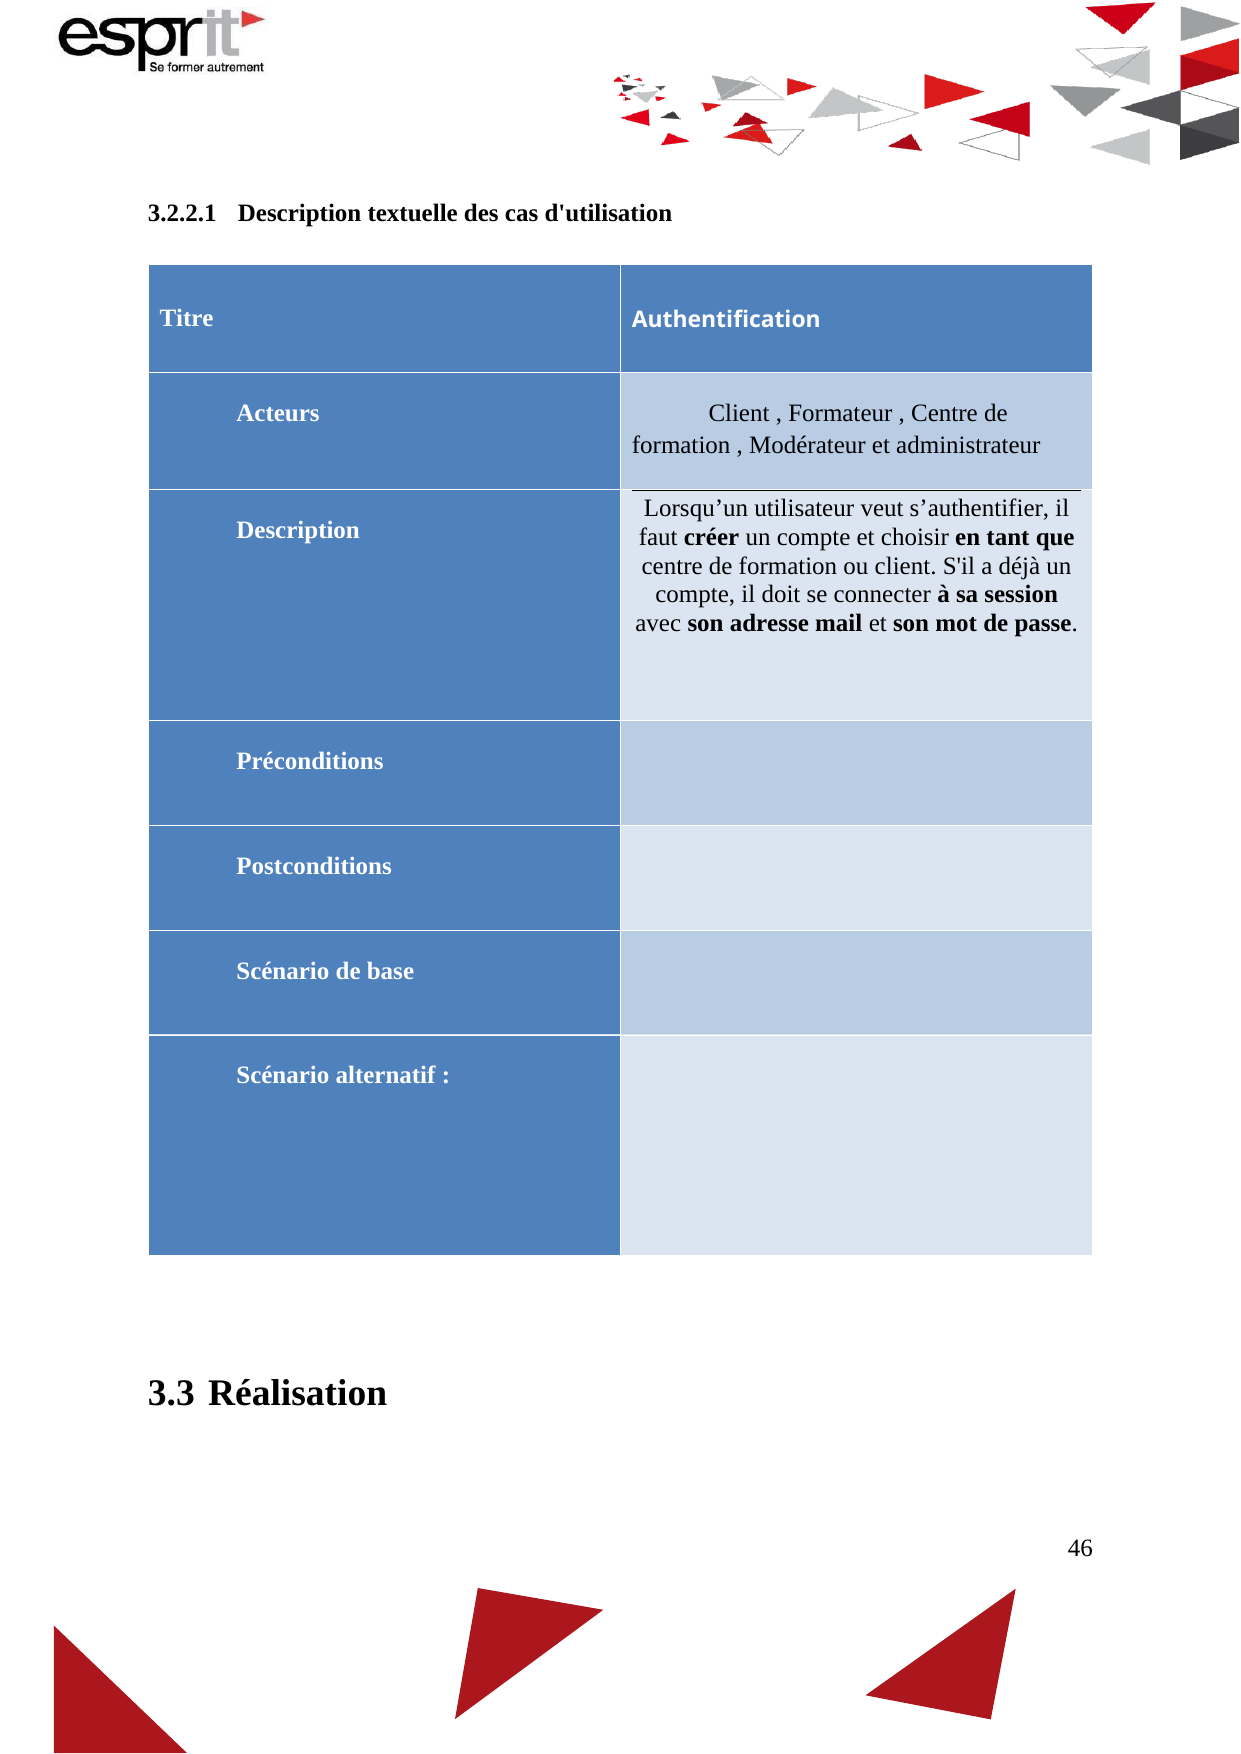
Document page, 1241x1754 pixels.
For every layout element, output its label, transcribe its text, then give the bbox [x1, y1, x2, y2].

subtitle Description textuelle des cas d'utilisation [148, 198, 1093, 227]
table_header Authentification [621, 265, 1092, 372]
table_cell Scénario alternatif : [149, 1036, 620, 1255]
table_cell Scénario de base [149, 931, 620, 1034]
table_cell Préconditions [149, 721, 620, 825]
table_cell [621, 721, 1092, 825]
table_header Titre [149, 265, 620, 372]
table_cell Acteurs [149, 373, 620, 489]
picture [613, 0, 1241, 167]
table_cell [621, 826, 1092, 930]
table_cell Client , Formateur , Centre de formation , Modérateur et administrateur [621, 373, 1092, 489]
table_cell Description [149, 490, 620, 720]
picture [54, 7, 269, 75]
subtitle Réalisation [148, 1370, 1093, 1413]
table_cell [621, 1036, 1092, 1255]
table_cell Postconditions [149, 826, 620, 930]
table_cell Lorsqu’un utilisateur veut s’authentifier, il faut créer un compte et choisir en tant que centre de formation ou client. S'il a déjà un compte, il doit se connecter à sa session avec son adresse mail et son mot de passe.Bottom of Form [621, 490, 1092, 720]
table_cell [621, 931, 1092, 1034]
